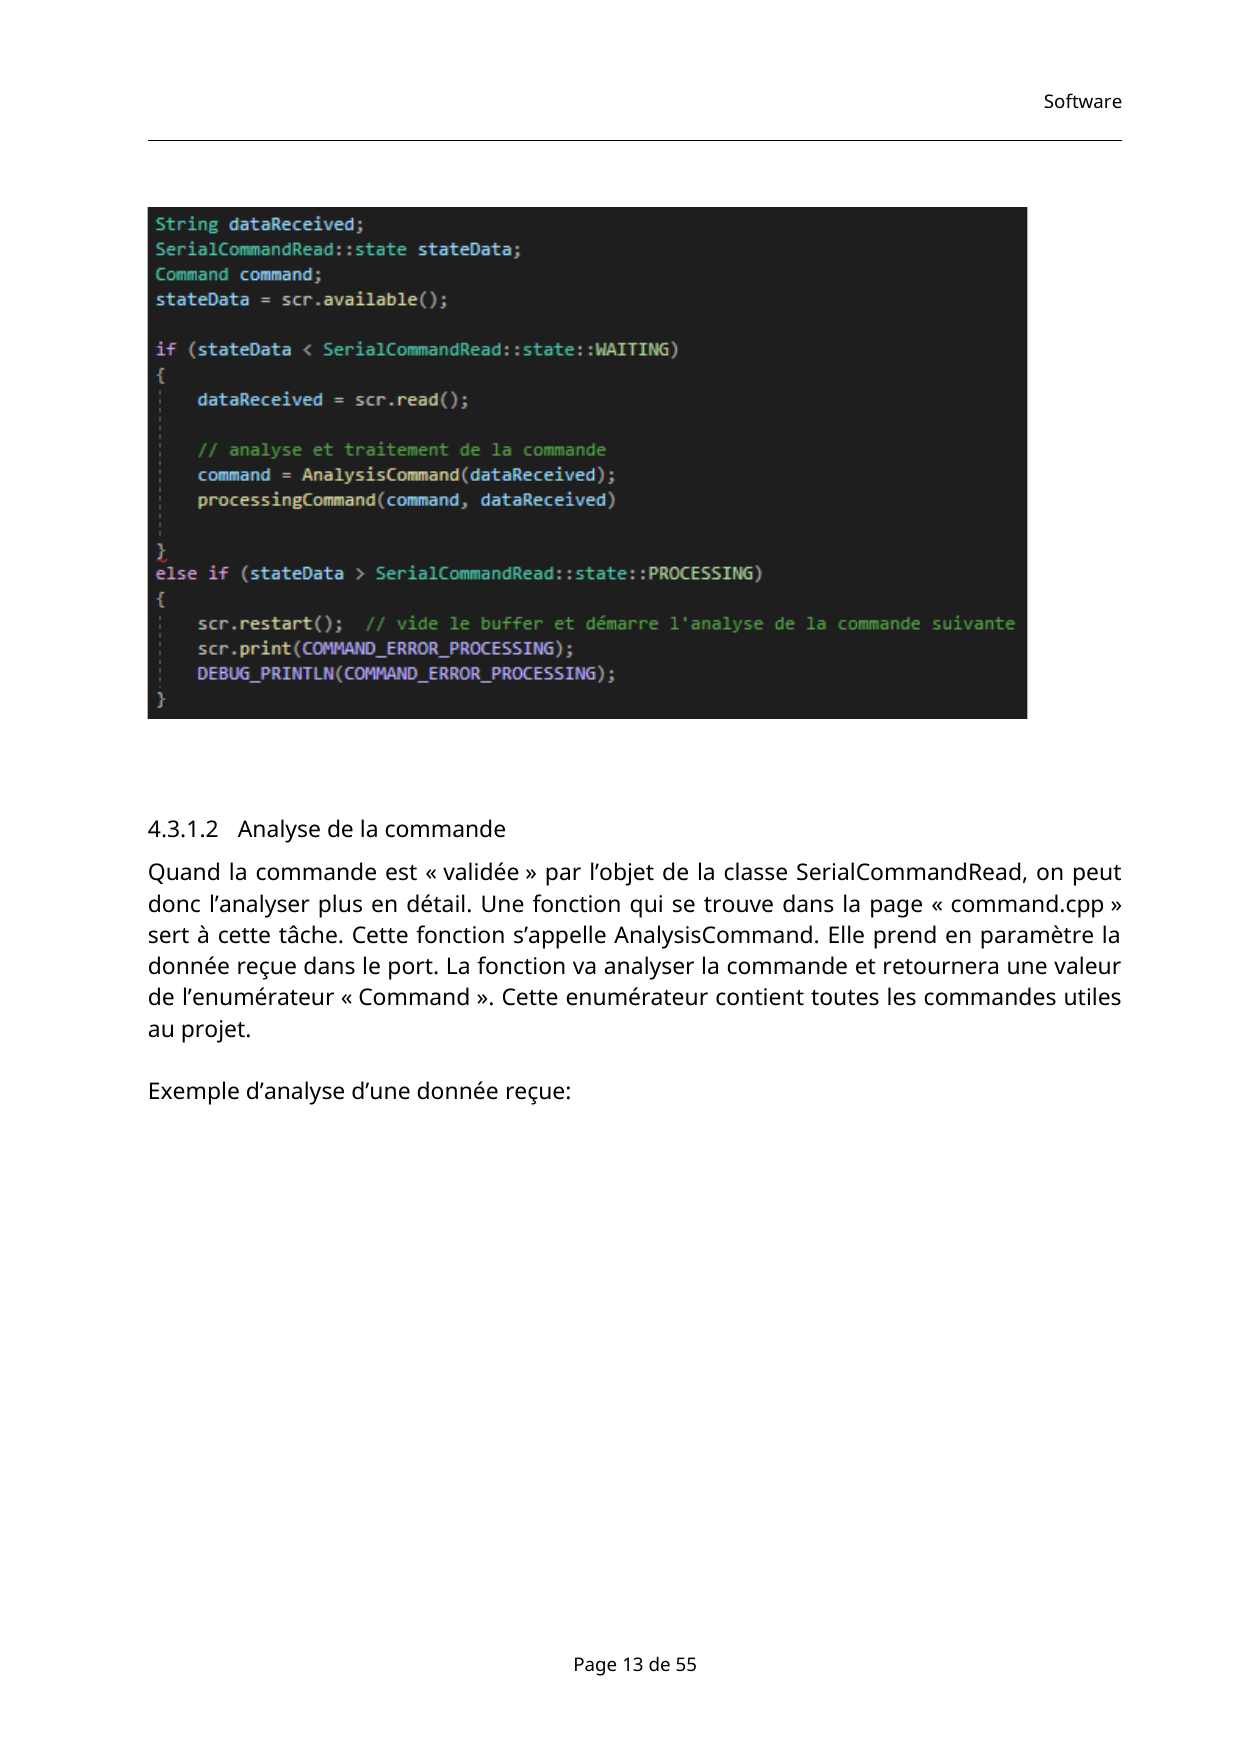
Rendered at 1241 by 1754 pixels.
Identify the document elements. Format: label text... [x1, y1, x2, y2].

subtitle Analyse de la commande [148, 813, 1122, 844]
text Exemple d’analyse d’une donnée reçue: [148, 1075, 1122, 1106]
text Quand la commande est « validée » par l’objet de la classe SerialCommandRead, on peut donc l’analyser plus en détail. Une fonction qui se trouve dans la page « command.cpp » sert à cette tâche. Cette fonction s’appelle AnalysisCommand. Elle prend en paramètre la donnée reçue dans le port. La fonction va analyser la commande et retournera une valeur de l’enumérateur « Command ». Cette enumérateur contient toutes les commandes utiles au projet. [148, 856, 1122, 1044]
picture [147, 207, 1028, 719]
